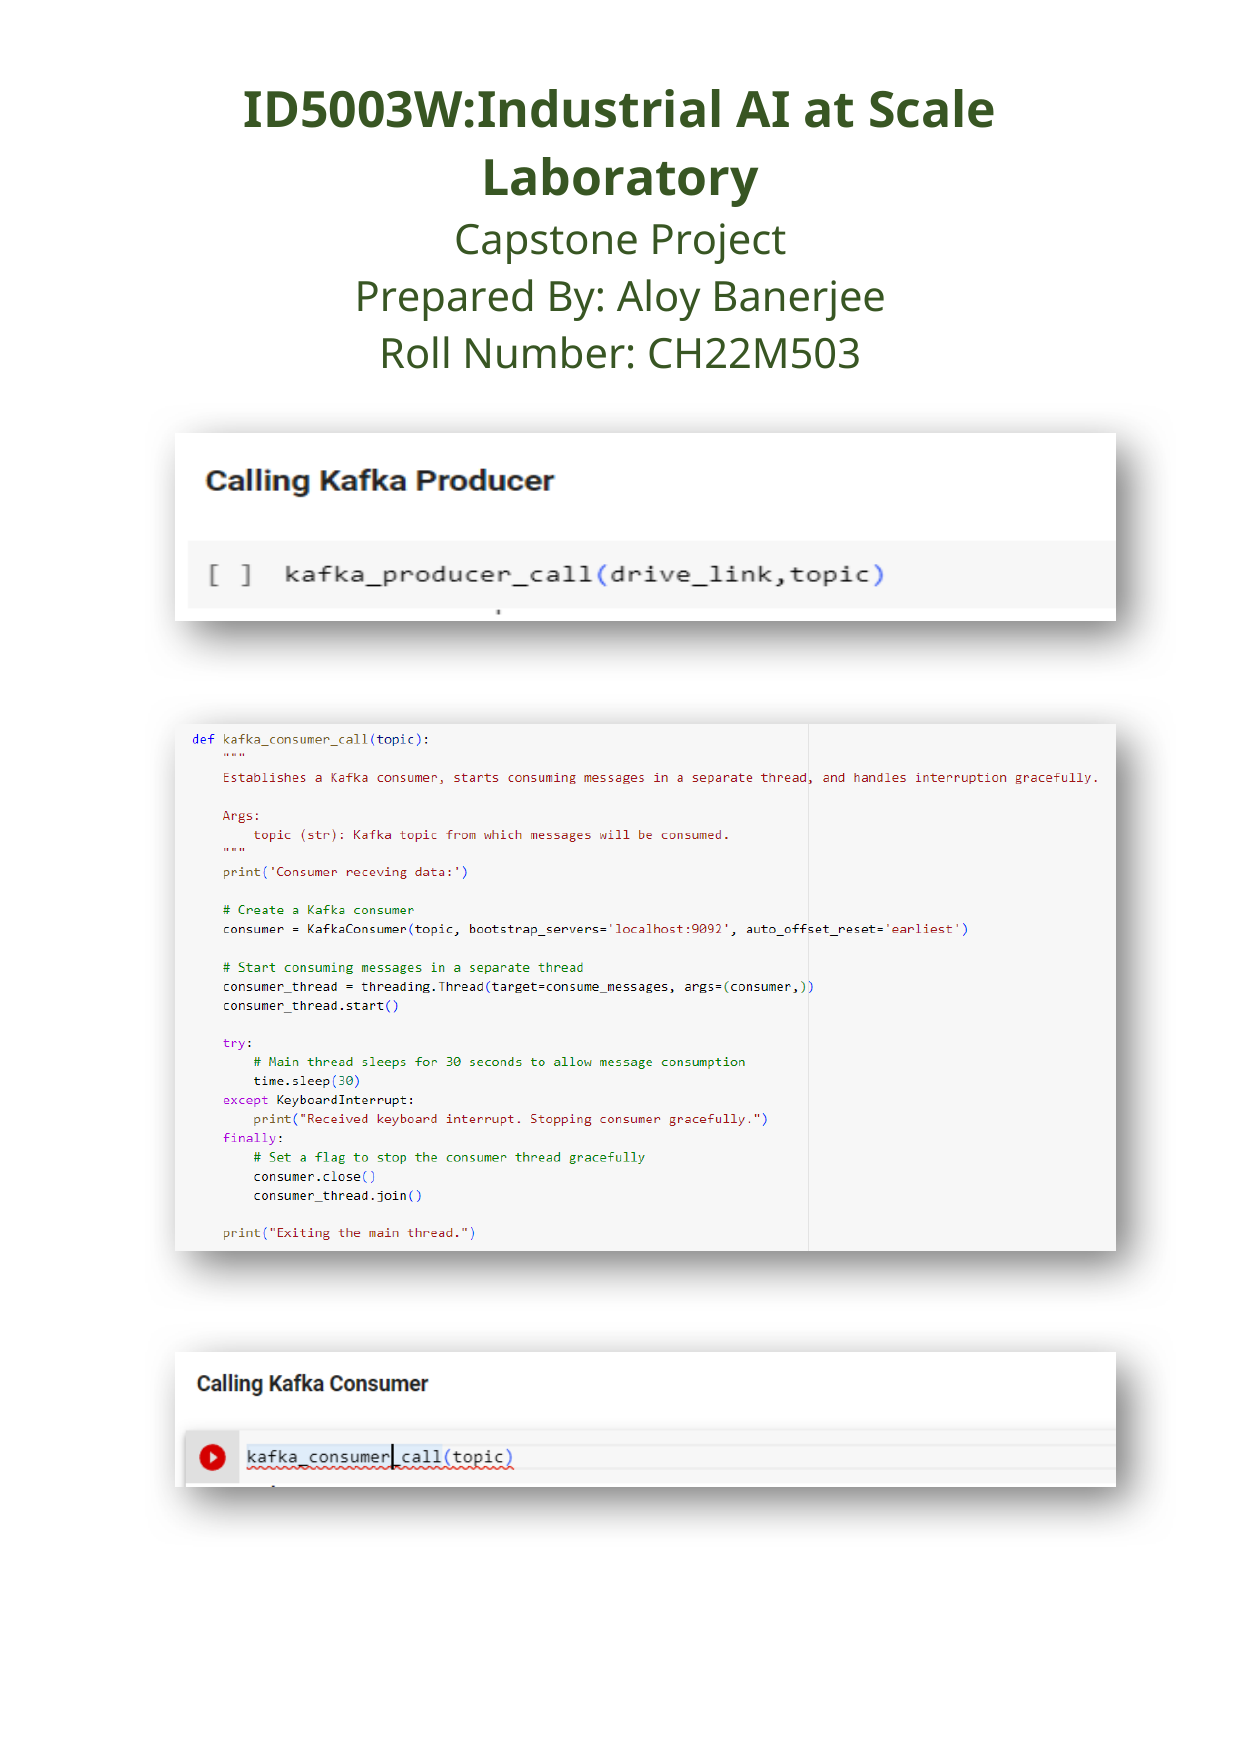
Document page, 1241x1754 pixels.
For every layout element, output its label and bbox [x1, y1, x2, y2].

picture [175, 433, 1116, 621]
picture [175, 1352, 1116, 1487]
picture [175, 724, 1116, 1251]
